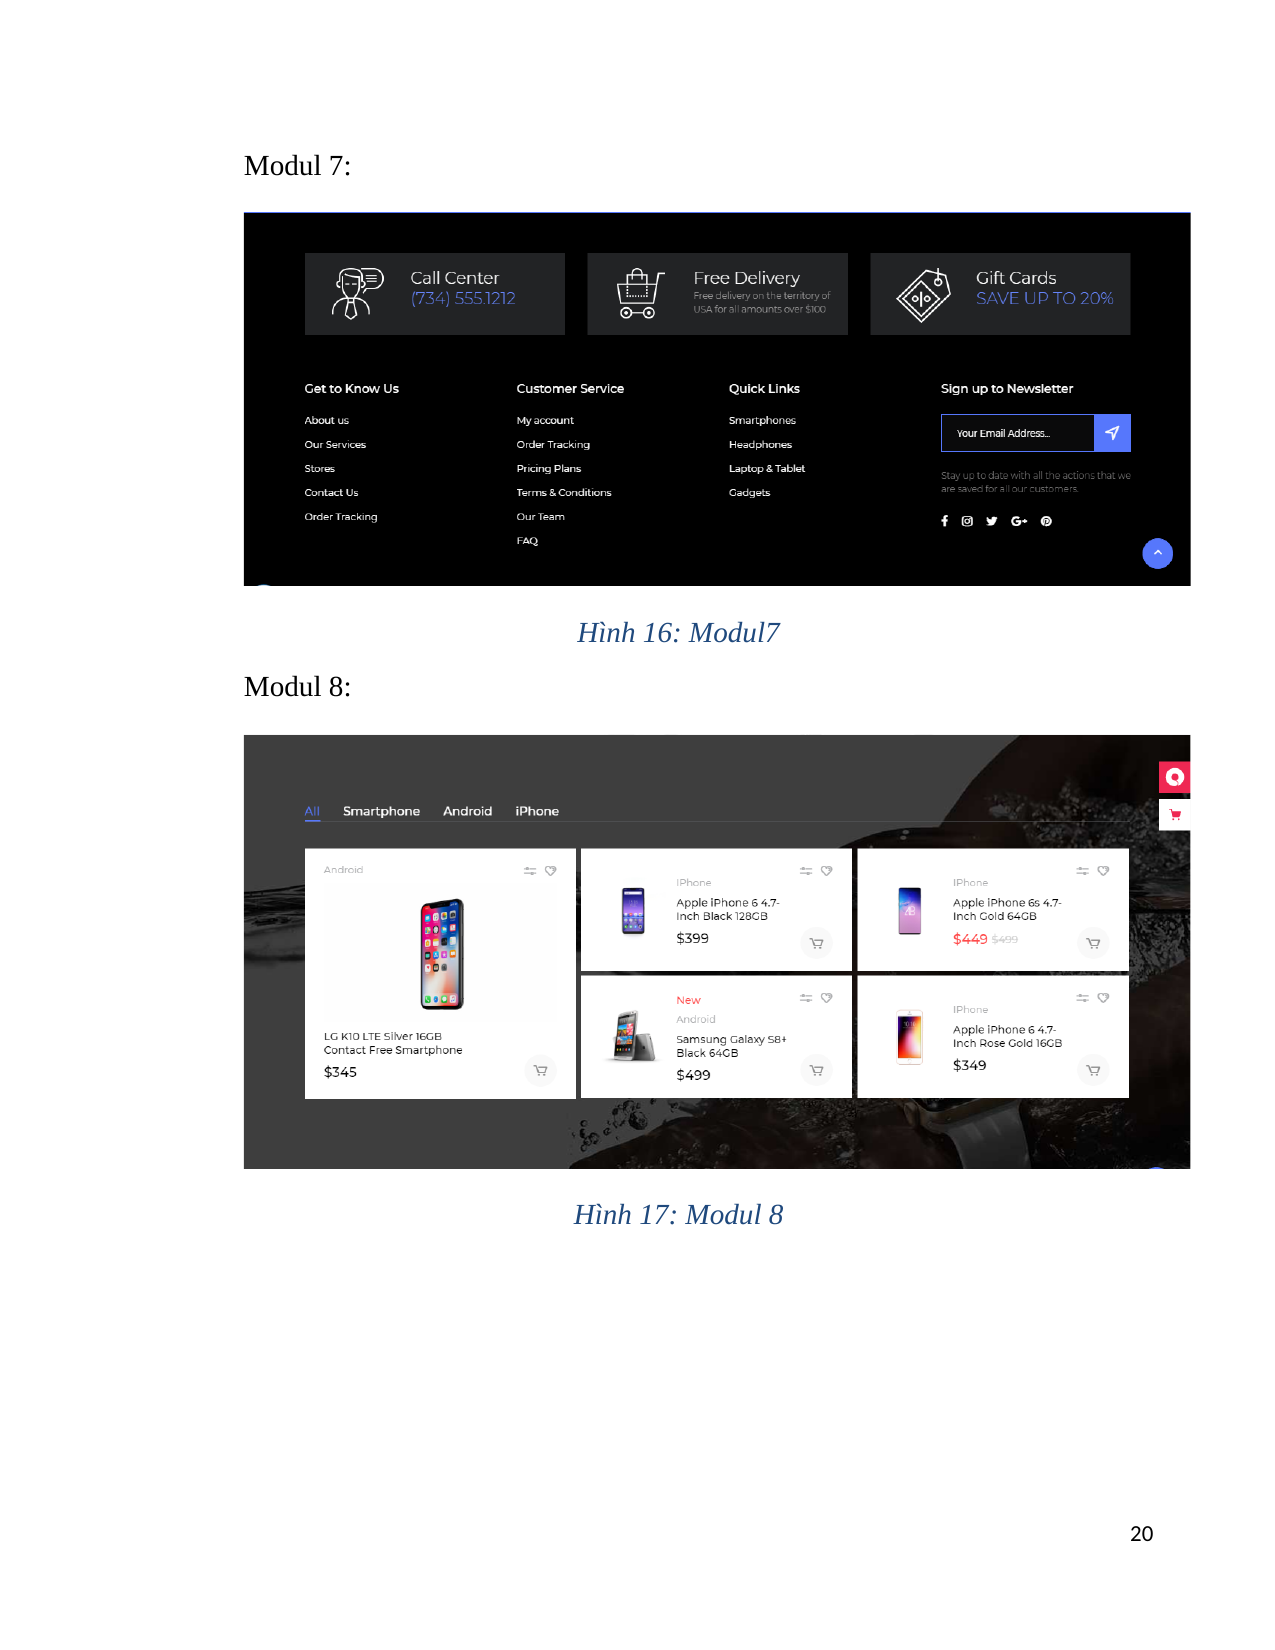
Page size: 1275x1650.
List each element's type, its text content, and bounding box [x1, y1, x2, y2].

text Hình 16: Modul7 [206, 615, 1153, 648]
picture [243, 212, 1191, 586]
text Hình 17: Modul 8 [206, 1197, 1153, 1231]
picture [243, 734, 1191, 1169]
text Modul 7: [244, 148, 1153, 181]
text Modul 8: [244, 669, 1153, 703]
